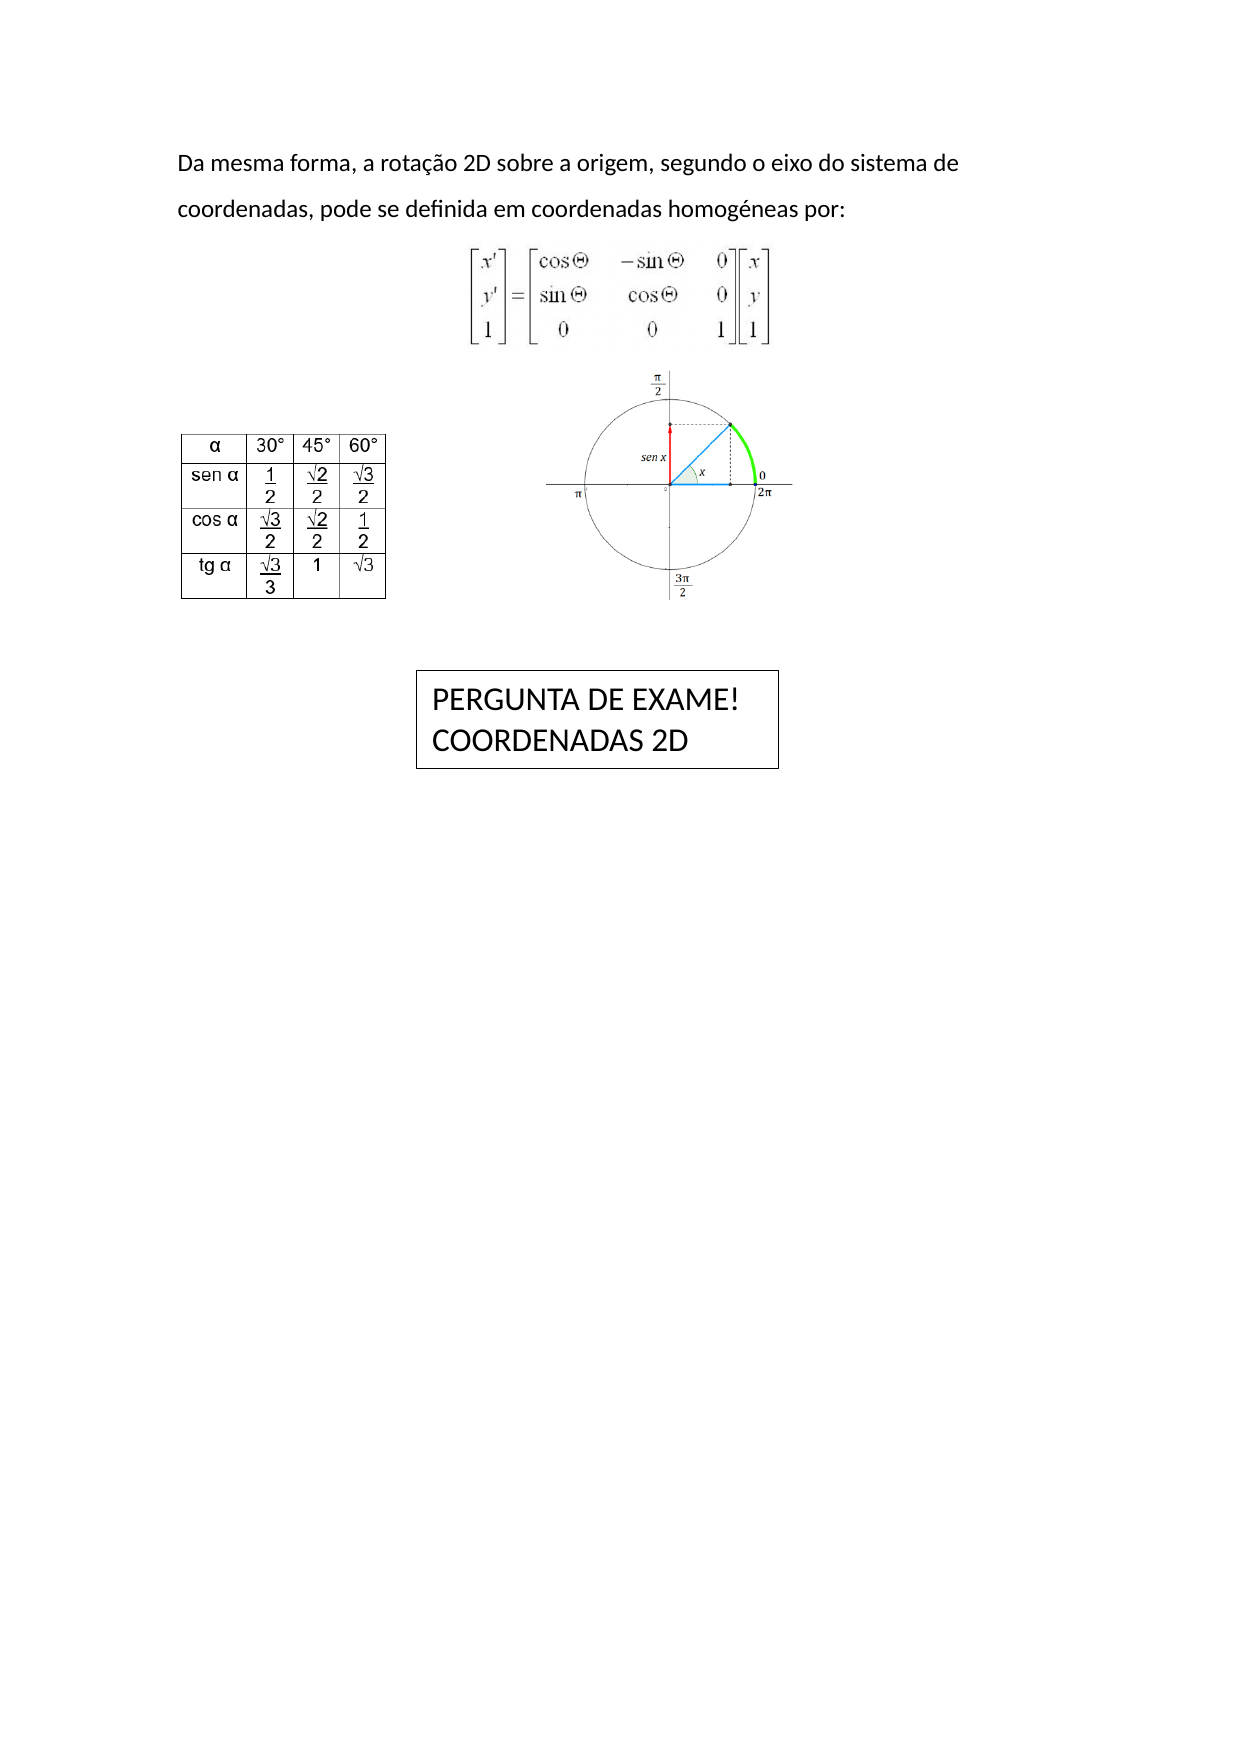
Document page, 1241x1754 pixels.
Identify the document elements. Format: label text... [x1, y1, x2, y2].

picture [177, 428, 390, 602]
picture [460, 239, 780, 354]
picture [546, 369, 793, 602]
text Da mesma forma, a rotação 2D sobre a origem, segundo o eixo do sistema de coordenadas, pode se definida em coordenadas homogéneas por: [177, 148, 1063, 224]
